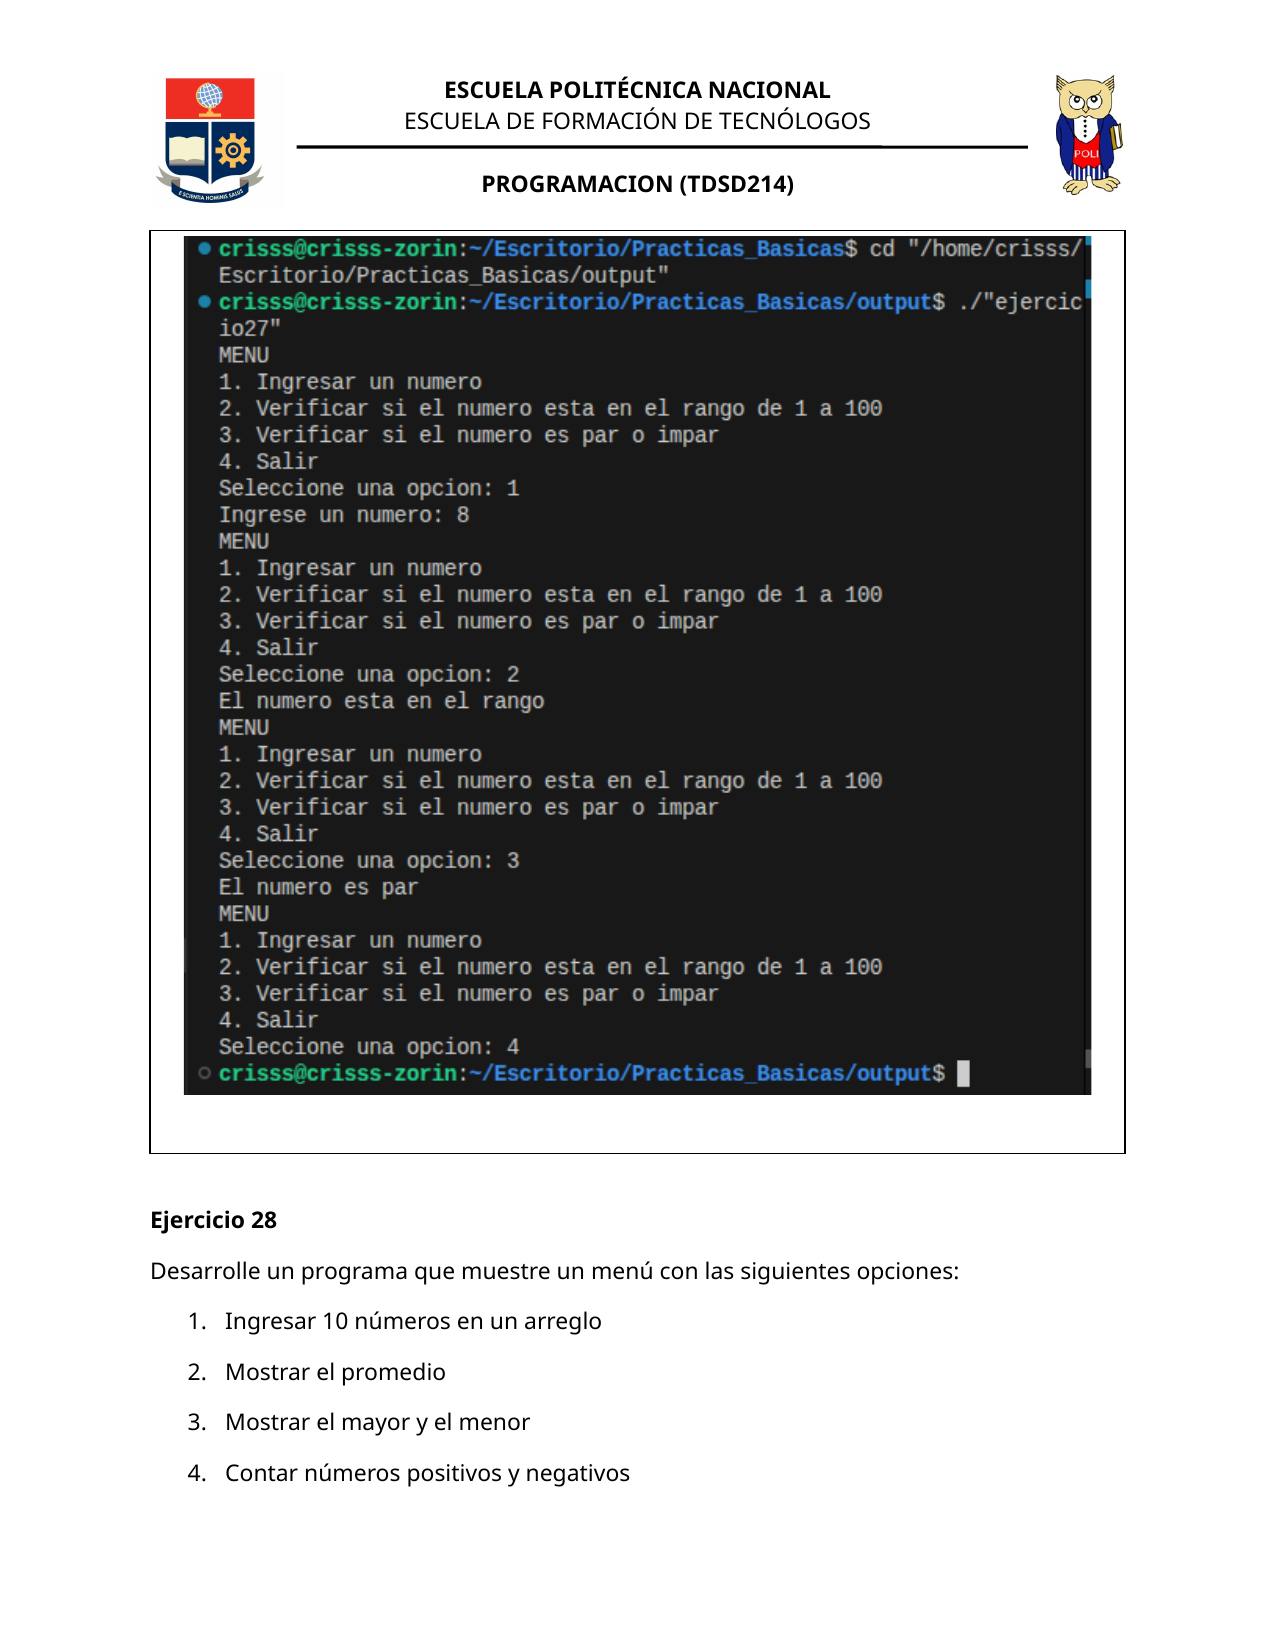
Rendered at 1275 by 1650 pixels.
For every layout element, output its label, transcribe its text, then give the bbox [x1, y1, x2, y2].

picture [183, 236, 1092, 1095]
text Desarrolle un programa que muestre un menú con las siguientes opciones: [150, 1255, 1125, 1286]
text Ejercicio 28 [150, 1204, 1125, 1236]
list Mostrar el promedio [187, 1356, 1125, 1387]
picture [1054, 73, 1124, 196]
list Contar números positivos y negativos [187, 1456, 1125, 1488]
table_cell [151, 231, 1124, 1153]
list Ingresar 10 números en un arreglo [187, 1305, 1125, 1336]
picture [149, 73, 284, 208]
list Mostrar el mayor y el menor [187, 1406, 1125, 1437]
